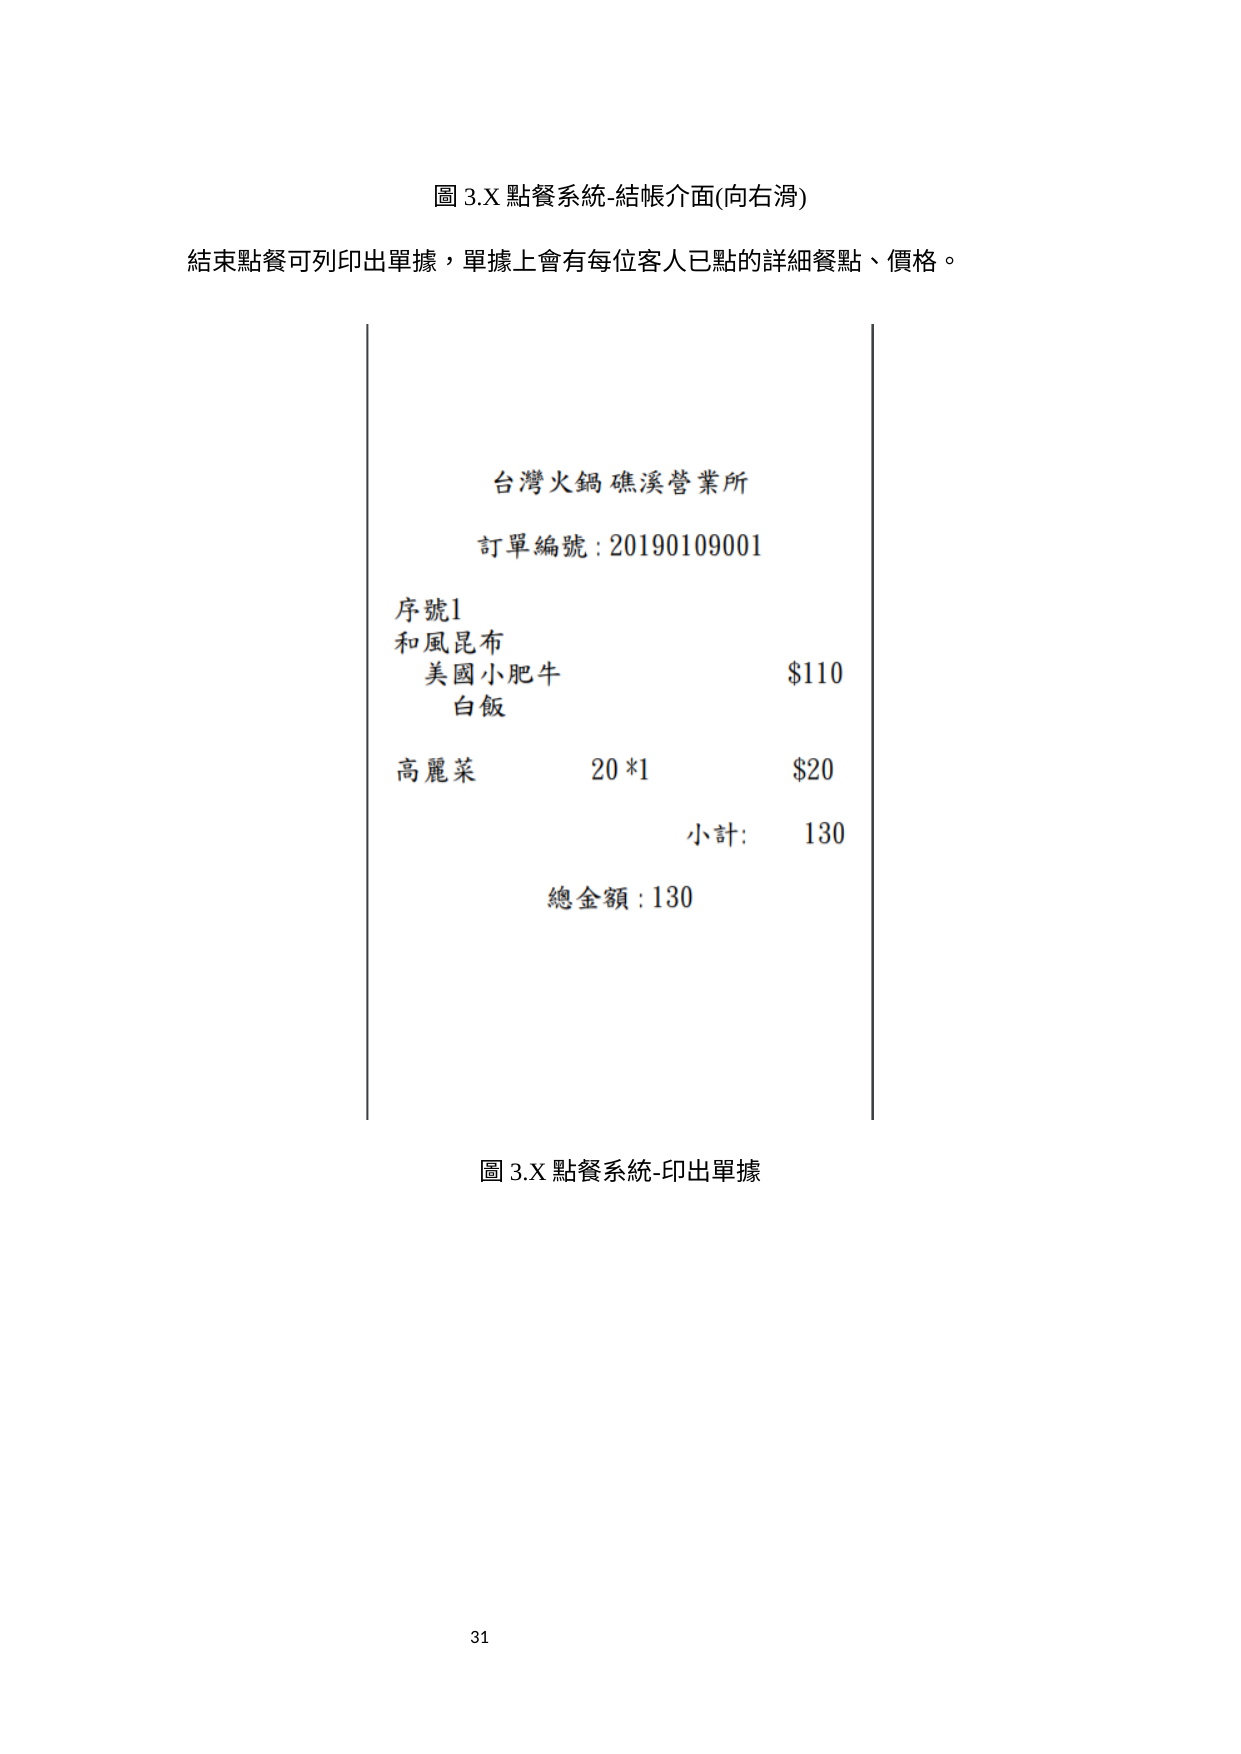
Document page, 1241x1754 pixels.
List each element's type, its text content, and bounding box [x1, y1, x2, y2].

picture [366, 324, 874, 1120]
text 結束點餐可列印出單據，單據上會有每位客人已點的詳細餐點、價格。 [187, 227, 1053, 292]
text 圖3.X 點餐系統-結帳介面(向右滑) [187, 162, 1053, 227]
text 圖3.X 點餐系統-印出單據 [187, 1137, 1053, 1202]
